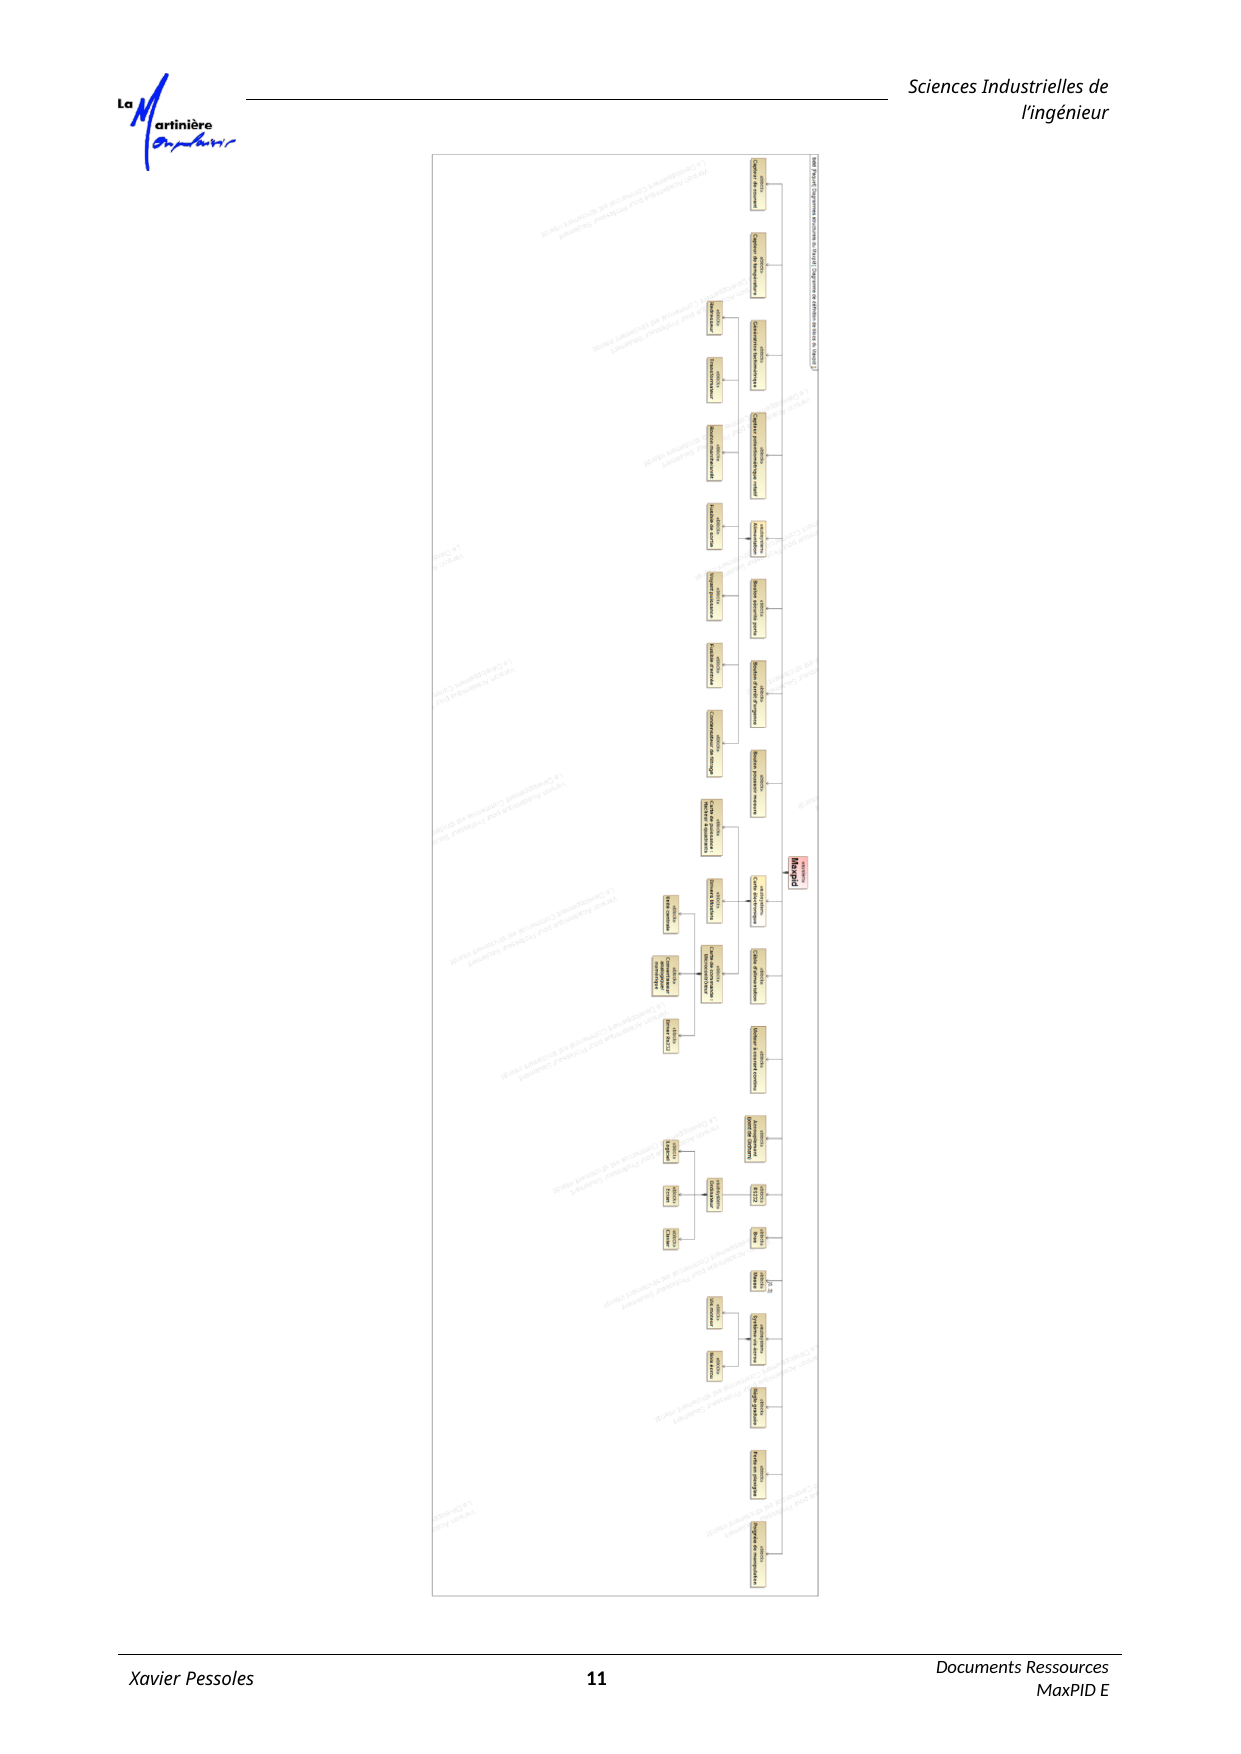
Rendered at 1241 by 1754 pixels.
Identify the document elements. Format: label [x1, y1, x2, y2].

picture [426, 153, 820, 1601]
picture [117, 73, 236, 171]
